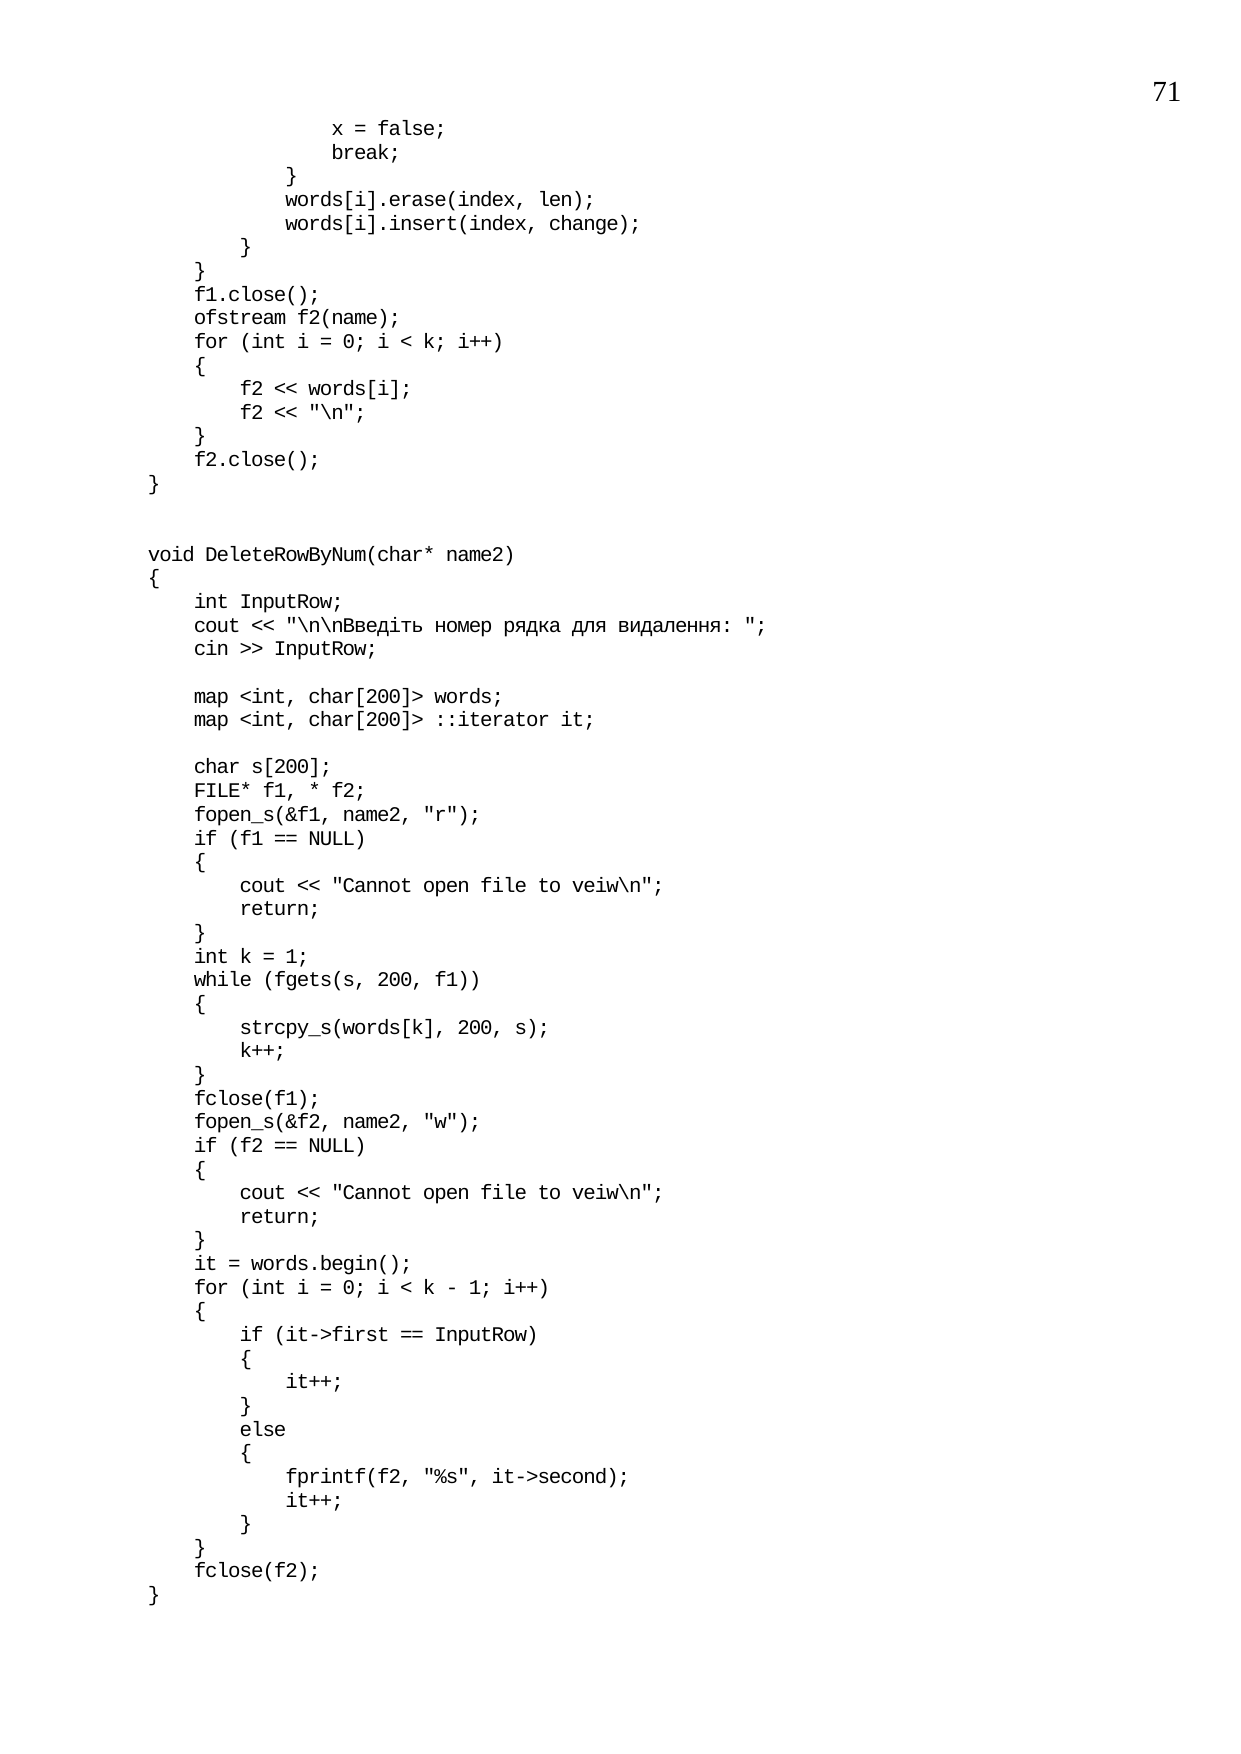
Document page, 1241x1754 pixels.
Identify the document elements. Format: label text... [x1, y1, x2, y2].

title f2 << "\n"; [148, 402, 1181, 426]
title } [148, 1513, 1181, 1537]
title return; [148, 898, 1181, 922]
title FILE* f1, * f2; [148, 780, 1181, 804]
title fprintf(f2, "%s", it->second); [148, 1466, 1181, 1489]
title { [148, 567, 1181, 591]
title fclose(f1); [148, 1088, 1181, 1111]
title } [148, 473, 1181, 496]
title int k = 1; [148, 946, 1181, 969]
title } [148, 426, 1181, 449]
title cout << "\n\nВведіть номер рядка для видалення: "; [148, 615, 1181, 638]
title break; [148, 142, 1181, 165]
title x = false; [148, 118, 1181, 142]
title } [148, 1537, 1181, 1561]
title fclose(f2); [148, 1561, 1181, 1584]
title { [148, 993, 1181, 1017]
title it++; [148, 1371, 1181, 1395]
title } [148, 260, 1181, 284]
title cout << "Cannot open file to veiw\n"; [148, 875, 1181, 898]
title } [148, 165, 1181, 189]
title { [148, 1300, 1181, 1324]
title { [148, 354, 1181, 378]
title { [148, 1348, 1181, 1371]
title while (fgets(s, 200, f1)) [148, 969, 1181, 993]
title f1.close(); [148, 284, 1181, 307]
title void DeleteRowByNum(char* name2) [148, 544, 1181, 567]
title int InputRow; [148, 591, 1181, 615]
title fopen_s(&f1, name2, "r"); [148, 804, 1181, 827]
title words[i].erase(index, len); [148, 189, 1181, 213]
title strcpy_s(words[k], 200, s); [148, 1017, 1181, 1040]
title { [148, 1442, 1181, 1466]
title cin >> InputRow; [148, 638, 1181, 662]
title } [148, 922, 1181, 946]
title if (it->first == InputRow) [148, 1324, 1181, 1348]
title f2 << words[i]; [148, 378, 1181, 402]
title } [148, 1229, 1181, 1253]
title it++; [148, 1489, 1181, 1513]
title map <int, char[200]> words; [148, 686, 1181, 709]
title map <int, char[200]> ::iterator it; [148, 709, 1181, 733]
title return; [148, 1206, 1181, 1229]
title for (int i = 0; i < k - 1; i++) [148, 1277, 1181, 1300]
title char s[200]; [148, 757, 1181, 780]
title } [148, 1584, 1181, 1608]
title it = words.begin(); [148, 1253, 1181, 1277]
title words[i].insert(index, change); [148, 213, 1181, 236]
title } [148, 1395, 1181, 1419]
title f2.close(); [148, 449, 1181, 473]
title } [148, 1064, 1181, 1088]
title for (int i = 0; i < k; i++) [148, 331, 1181, 354]
title cout << "Cannot open file to veiw\n"; [148, 1182, 1181, 1206]
title else [148, 1419, 1181, 1442]
title { [148, 1158, 1181, 1182]
title } [148, 236, 1181, 260]
title k++; [148, 1040, 1181, 1064]
title ofstream f2(name); [148, 307, 1181, 331]
title if (f1 == NULL) [148, 827, 1181, 851]
title { [148, 851, 1181, 875]
title if (f2 == NULL) [148, 1135, 1181, 1158]
title fopen_s(&f2, name2, "w"); [148, 1111, 1181, 1135]
